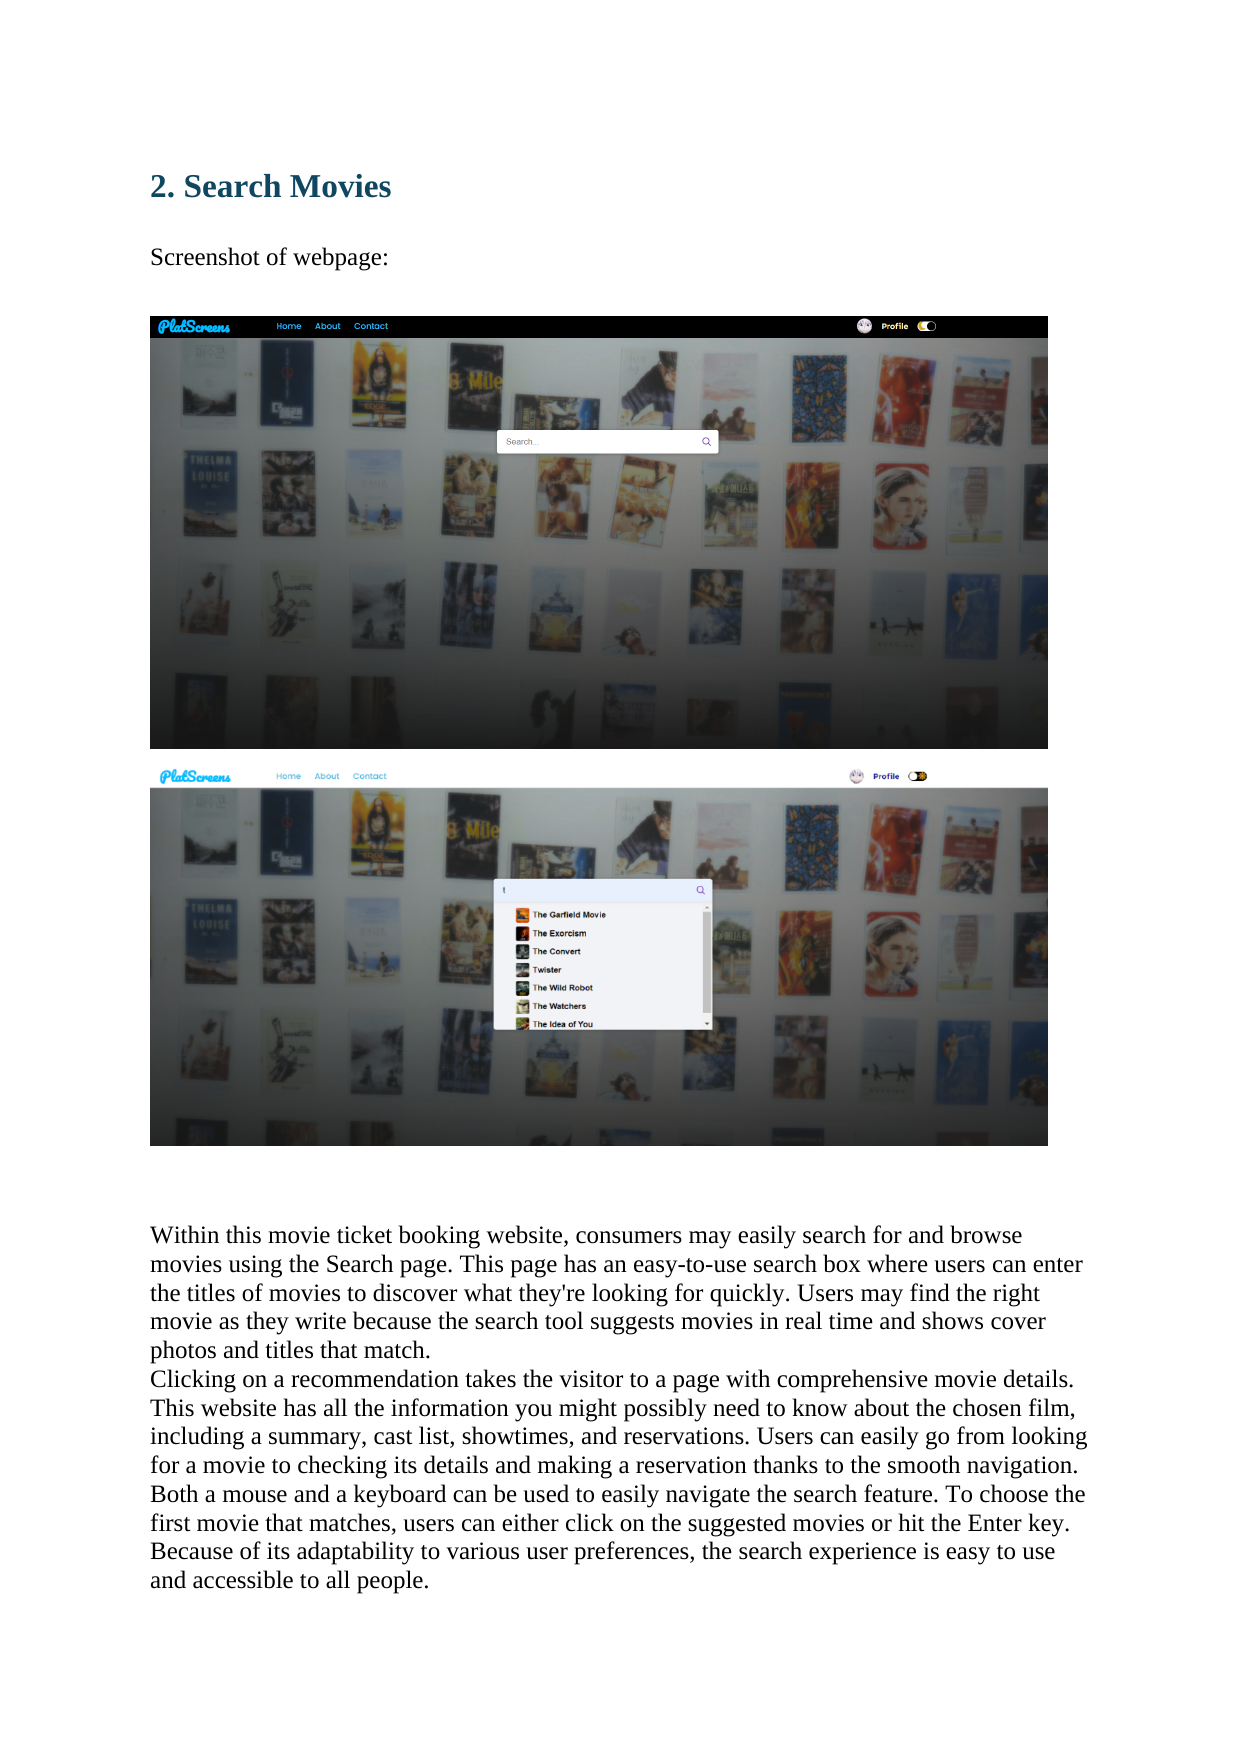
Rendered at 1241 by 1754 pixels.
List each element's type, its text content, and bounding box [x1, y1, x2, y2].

picture [150, 767, 1048, 1146]
text Clicking on a recommendation takes the visitor to a page with comprehensive movie details. This website has all the information you might possibly need to know about the chosen film, including a summary, cast list, showtimes, and reservations. Users can easily go from looking for a movie to checking its details and making a reservation thanks to the smooth navigation. [150, 1364, 1090, 1479]
picture [150, 316, 1048, 749]
text Within this movie ticket booking website, consumers may easily search for and browse movies using the Search page. This page has an easy-to-use search box where users can enter the titles of movies to discover what they're looking for quickly. Users may find the right movie as they write because the search tool suggests movies in real time and shows cover photos and titles that match. [150, 1220, 1090, 1364]
text Screenshot of webpage: [150, 242, 1090, 271]
subtitle 2. Search Movies [150, 167, 1090, 205]
text Both a mouse and a keyboard can be used to easily navigate the search feature. To choose the first movie that matches, users can either click on the suggested movies or hit the Enter key. Because of its adaptability to various user preferences, the search experience is easy to use and accessible to all people. [150, 1479, 1090, 1594]
